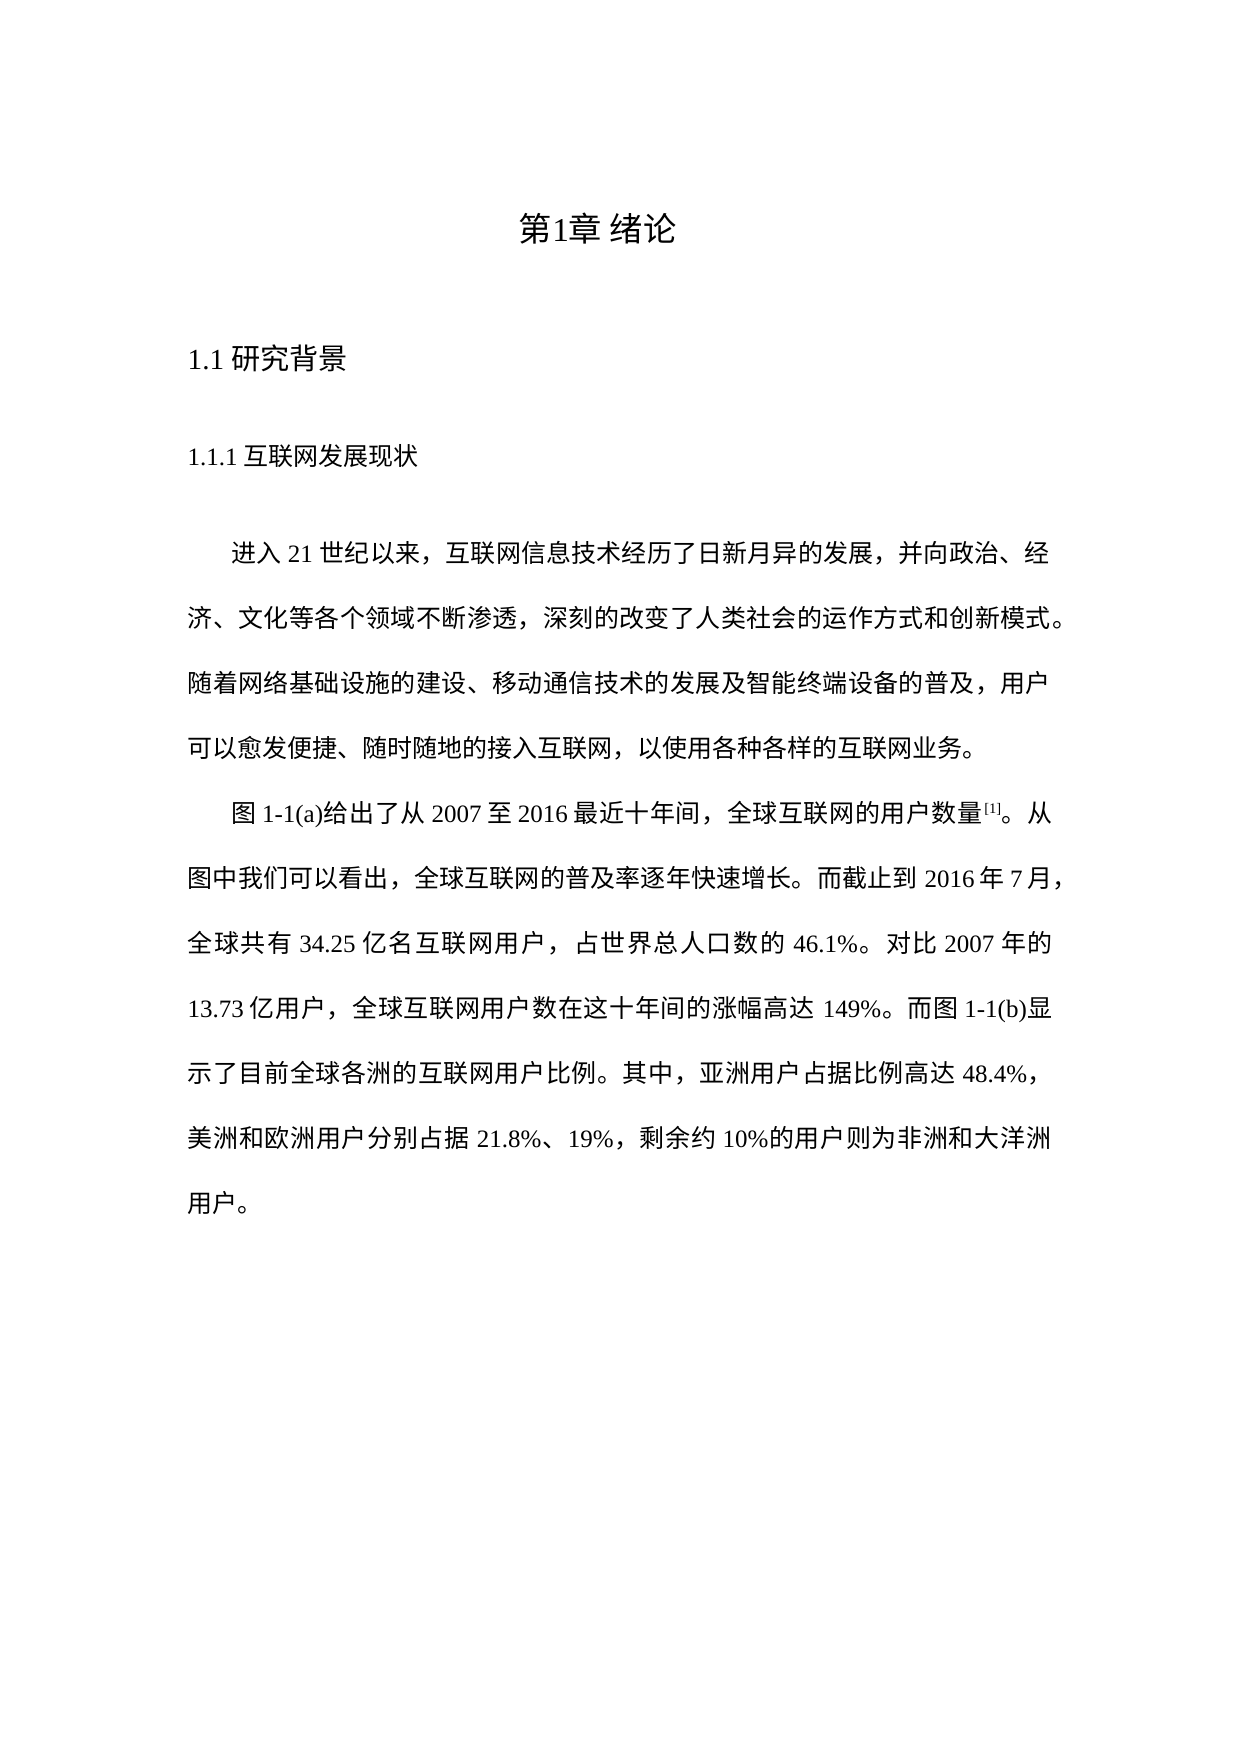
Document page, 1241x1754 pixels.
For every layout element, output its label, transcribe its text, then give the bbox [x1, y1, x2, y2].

text 研究背景 [187, 324, 1053, 389]
text 互联网发展现状 [187, 422, 1053, 487]
text 进入 21 世纪以来，互联网信息技术经历了日新月异的发展，并向政治、经济、文化等各个领域不断渗透，深刻的改变了人类社会的运作方式和创新模式。随着网络基础设施的建设、移动通信技术的发展及智能终端设备的普及，用户可以愈发便捷、随时随地的接入互联网，以使用各种各样的互联网业务。 [187, 519, 1053, 779]
text 图1-1(a)给出了从2007至2016最近十年间，全球互联网的用户数量[1]。从图中我们可以看出，全球互联网的普及率逐年快速增长。而截止到2016年7月，全球共有34.25亿名互联网用户，占世界总人口数的46.1%。对比2007年的13.73亿用户，全球互联网用户数在这十年间的涨幅高达149%。而图1-1(b)显示了目前全球各洲的互联网用户比例。其中，亚洲用户占据比例高达48.4%，美洲和欧洲用户分别占据21.8%、19%，剩余约10%的用户则为非洲和大洋洲用户。 [187, 779, 1053, 1234]
text 绪论 [187, 194, 1053, 259]
